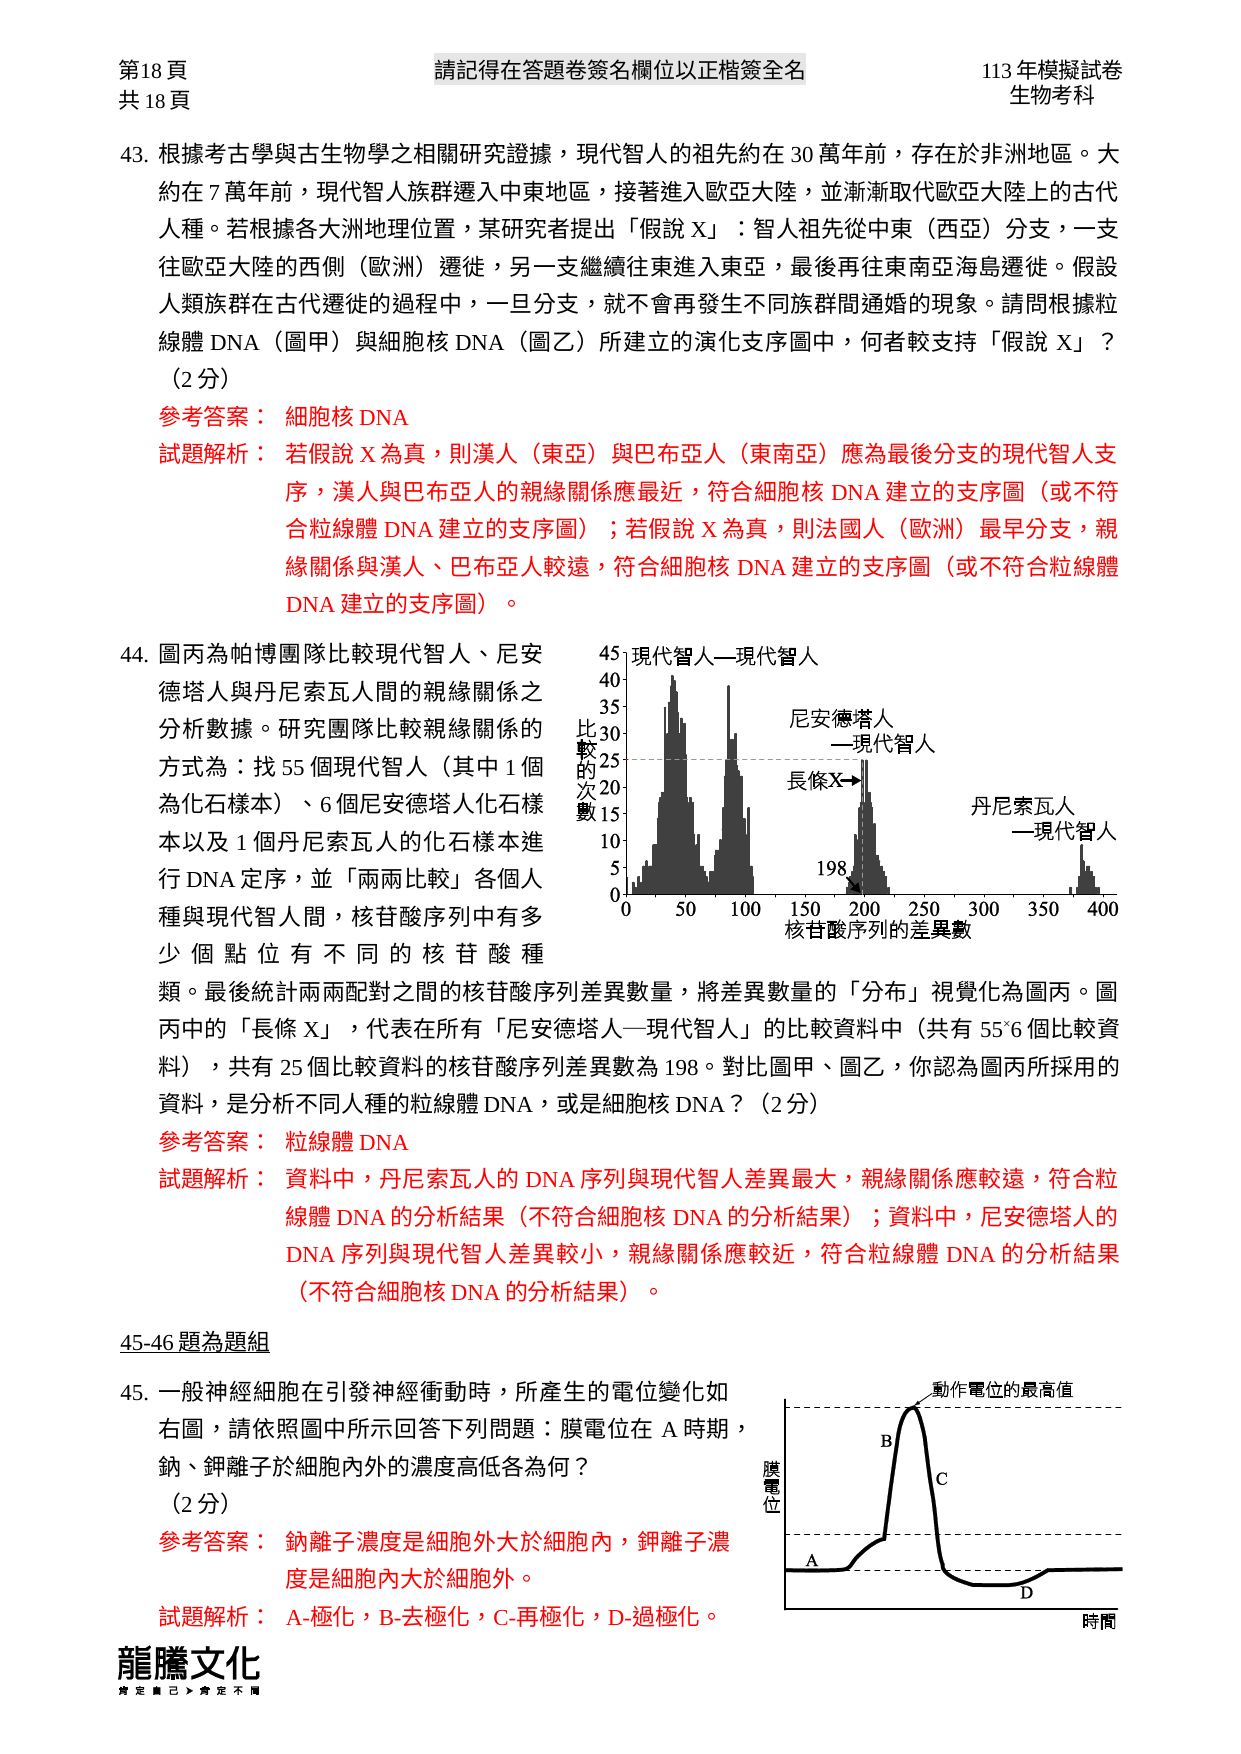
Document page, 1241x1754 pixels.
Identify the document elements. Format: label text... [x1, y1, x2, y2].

text 43. 根據考古學與古生物學之相關研究證據，現代智人的祖先約在30萬年前，存在於非洲地區。大約在7萬年前，現代智人族群遷入中東地區，接著進入歐亞大陸，並漸漸取代歐亞大陸上的古代人種。若根據各大洲地理位置，某研究者提出「假說X」：智人祖先從中東（西亞）分支，一支往歐亞大陸的西側（歐洲）遷徙，另一支繼續往東進入東亞，最後再往東南亞海島遷徙。假設人類族群在古代遷徙的過程中，一旦分支，就不會再發生不同族群間通婚的現象。請問根據粒線體DNA（圖甲）與細胞核DNA（圖乙）所建立的演化支序圖中，何者較支持「假說X」？（2分） [120, 132, 1120, 394]
text 試題解析： A-極化，B-去極化，C-再極化，D-過極化。 [158, 1594, 730, 1632]
text 參考答案： 鈉離子濃度是細胞外大於細胞內，鉀離子濃度是細胞內大於細胞外。 [158, 1519, 730, 1594]
text 試題解析： 資料中，丹尼索瓦人的DNA序列與現代智人差異最大，親緣關係應較遠，符合粒線體DNA的分析結果（不符合細胞核DNA的分析結果）；資料中，尼安德塔人的DNA序列與現代智人差異較小，親緣關係應較近，符合粒線體DNA的分析結果（不符合細胞核DNA的分析結果）。 [158, 1157, 1120, 1307]
text 參考答案： 粒線體DNA [158, 1119, 1120, 1157]
text 45-46題為題組 [120, 1319, 1120, 1357]
text 試題解析： 若假說X為真，則漢人（東亞）與巴布亞人（東南亞）應為最後分支的現代智人支序，漢人與巴布亞人的親緣關係應最近，符合細胞核DNA建立的支序圖（或不符合粒線體DNA建立的支序圖）；若假說X為真，則法國人（歐洲）最早分支，親緣關係與漢人、巴布亞人較遠，符合細胞核DNA建立的支序圖（或不符合粒線體DNA建立的支序圖）。 [158, 432, 1120, 619]
text 45. 一般神經細胞在引發神經衝動時，所產生的電位變化如右圖，請依照圖中所示回答下列問題：膜電位在A時期，鈉、鉀離子於細胞內外的濃度高低各為何？ （2分） [120, 1369, 730, 1519]
text 44. 圖丙為帕博團隊比較現代智人、尼安德塔人與丹尼索瓦人間的親緣關係之分析數據。研究團隊比較親緣關係的方式為：找55個現代智人（其中1個為化石樣本）、6個尼安德塔人化石樣本以及1個丹尼索瓦人的化石樣本進行DNA定序，並「兩兩比較」各個人種與現代智人間，核苷酸序列中有多少個點位有不同的核苷酸種 [120, 632, 544, 969]
text 類。最後統計兩兩配對之間的核苷酸序列差異數量，將差異數量的「分布」視覺化為圖丙。圖丙中的「長條X」，代表在所有「尼安德塔人─現代智人」的比較資料中（共有55×6個比較資料），共有25個比較資料的核苷酸序列差異數為198。對比圖甲、圖乙，你認為圖丙所採用的資料，是分析不同人種的粒線體DNA，或是細胞核DNA？（2分） [120, 969, 1120, 1119]
text 參考答案： 細胞核DNA [158, 394, 1120, 432]
